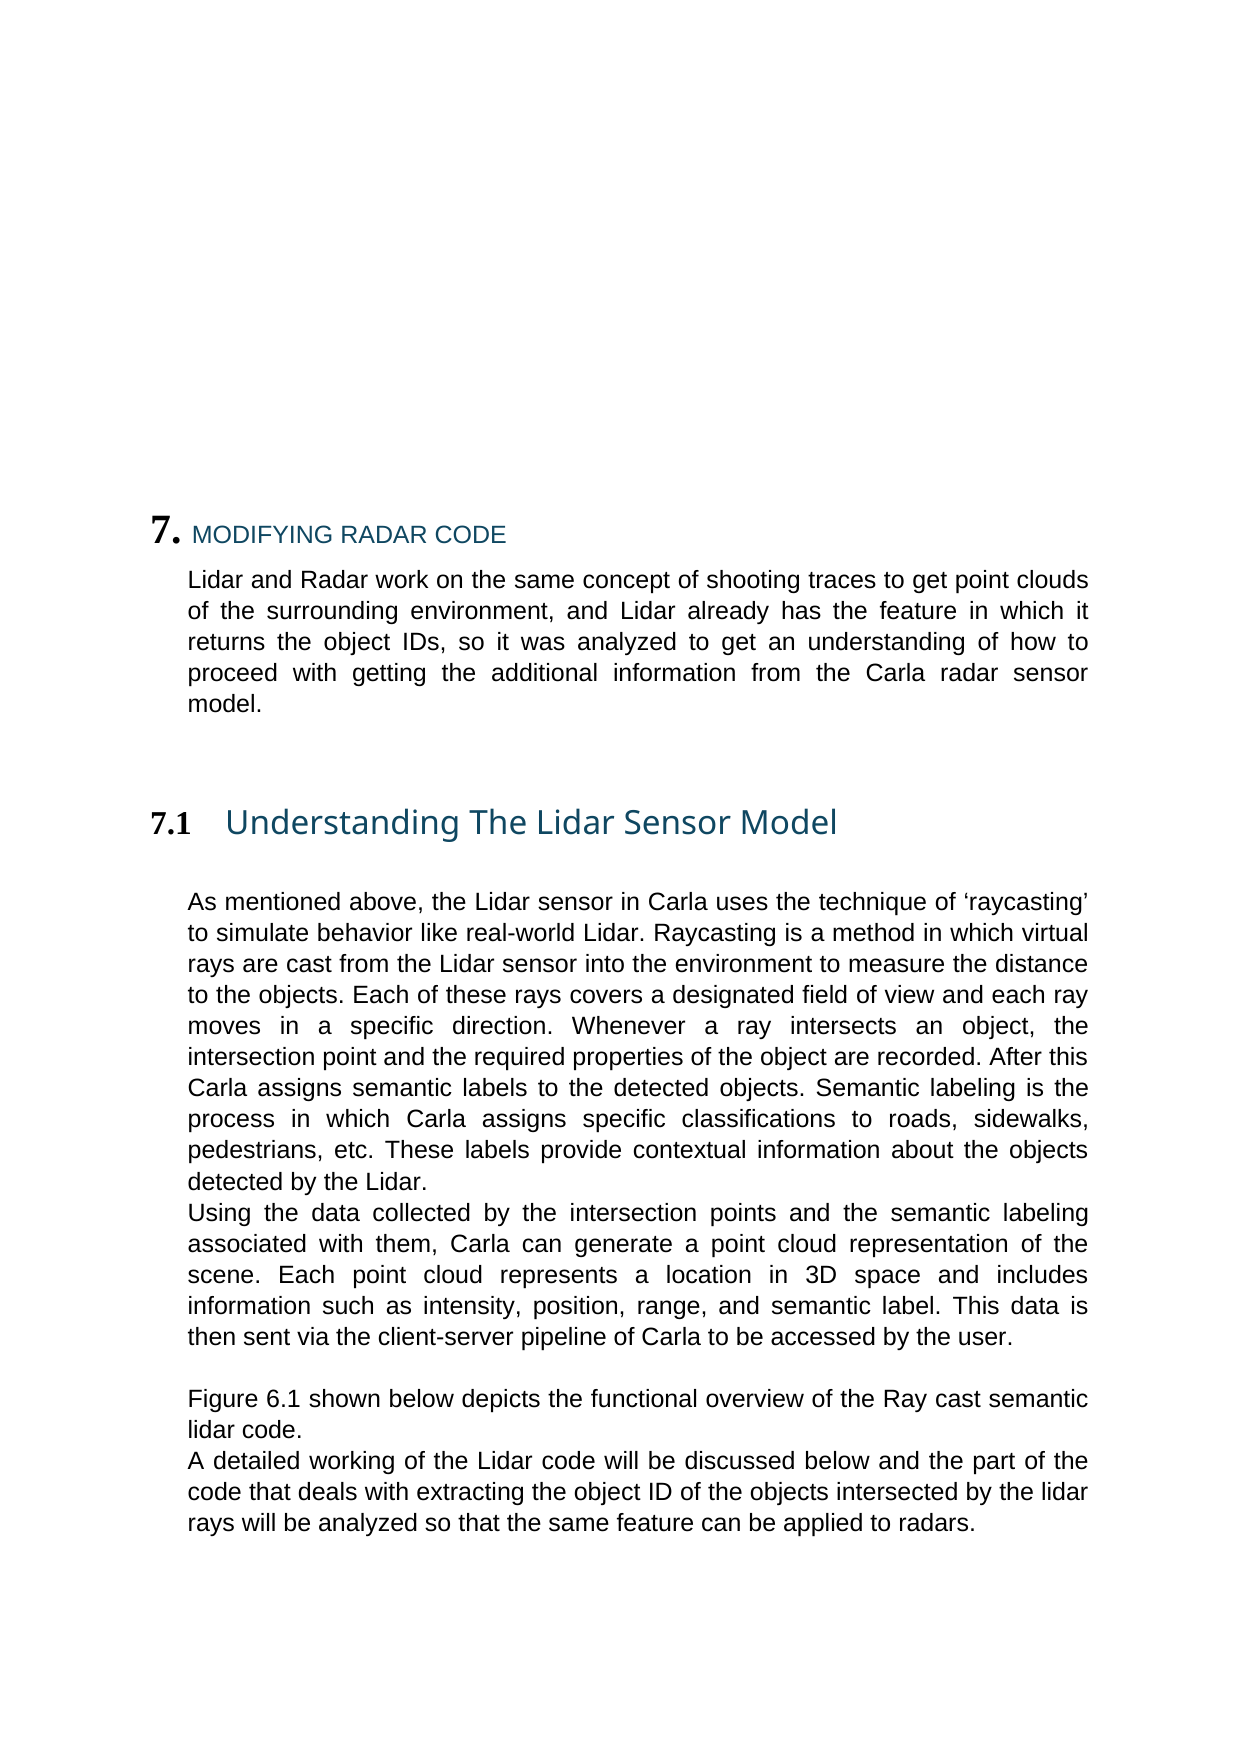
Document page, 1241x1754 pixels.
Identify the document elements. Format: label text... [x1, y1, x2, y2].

list Lidar and Radar work on the same concept of shooting traces to get point clouds of the surrounding environment, and Lidar already has the feature in which it returns the object IDs, so it was analyzed to get an understanding of how to proceed with getting the additional information from the Carla radar sensor model. [187, 565, 1090, 718]
list Using the data collected by the intersection points and the semantic labeling associated with them, Carla can generate a point cloud representation of the scene. Each point cloud represents a location in 3D space and includes information such as intensity, position, range, and semantic label. This data is then sent via the client-server pipeline of Carla to be accessed by the user. [187, 1197, 1090, 1350]
subtitle Understanding The Lidar Sensor Model [150, 799, 1090, 844]
list As mentioned above, the Lidar sensor in Carla uses the technique of ‘raycasting’ to simulate behavior like real-world Lidar. Raycasting is a method in which virtual rays are cast from the Lidar sensor into the environment to measure the distance to the objects. Each of these rays covers a designated field of view and each ray moves in a specific direction. Whenever a ray intersects an object, the intersection point and the required properties of the object are recorded. After this Carla assigns semantic labels to the detected objects. Semantic labeling is the process in which Carla assigns specific classifications to roads, sidewalks, pedestrians, etc. These labels provide contextual information about the objects detected by the Lidar. [187, 887, 1090, 1195]
list Figure 6.1 shown below depicts the functional overview of the Ray cast semantic lidar code. [187, 1384, 1090, 1443]
subtitle MODIFYING RADAR CODE [150, 505, 1090, 553]
list A detailed working of the Lidar code will be discussed below and the part of the code that deals with extracting the object ID of the objects intersected by the lidar rays will be analyzed so that the same feature can be applied to radars. [187, 1446, 1090, 1537]
